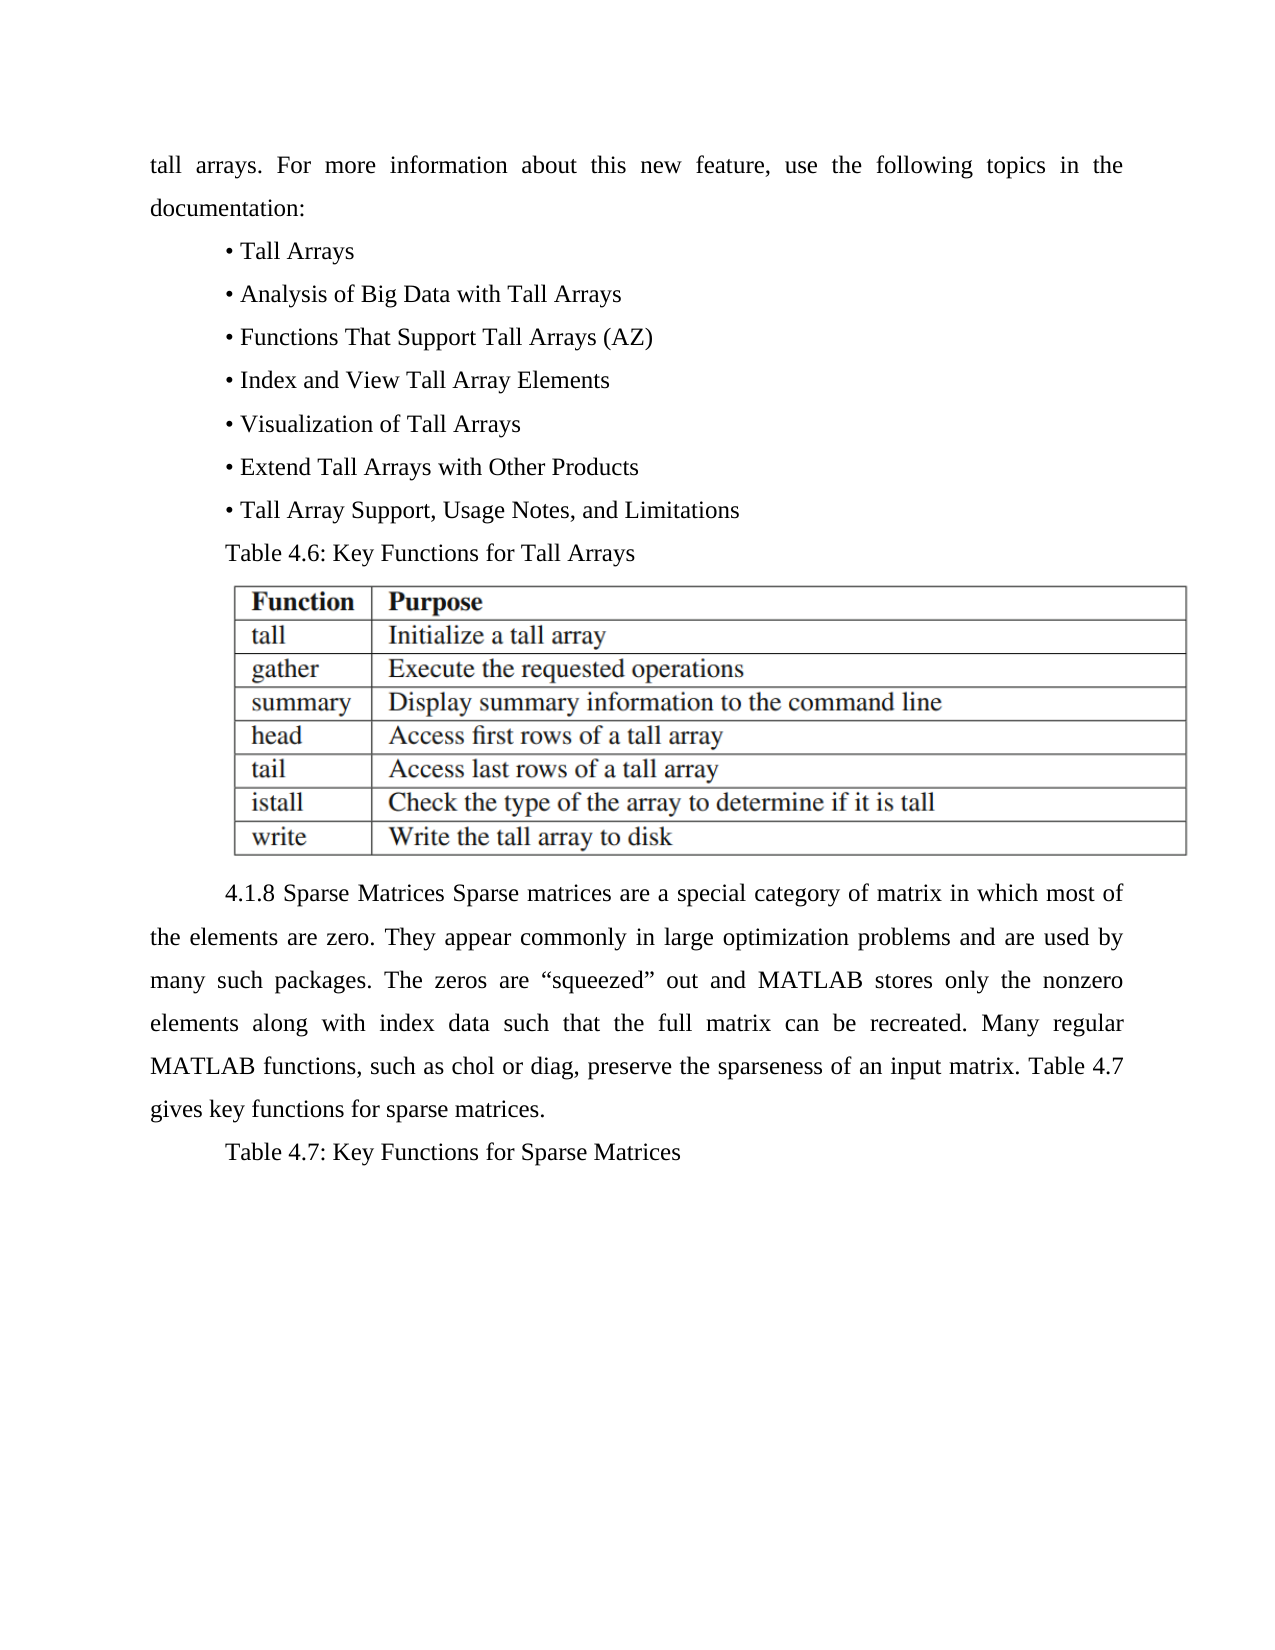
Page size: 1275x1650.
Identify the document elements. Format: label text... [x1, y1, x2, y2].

text • Analysis of Big Data with Tall Arrays [150, 279, 1125, 308]
text Table 4.7: Key Functions for Sparse Matrices [150, 1137, 1125, 1166]
text • Tall Arrays [150, 236, 1125, 265]
text • Tall Array Support, Usage Notes, and Limitations [150, 495, 1125, 524]
text 4.1.8 Sparse Matrices Sparse matrices are a special category of matrix in which most of the elements are zero. They appear commonly in large optimization problems and are used by many such packages. The zeros are “squeezed” out and MATLAB stores only the nonzero elements along with index data such that the full matrix can be recreated. Many regular MATLAB functions, such as chol or diag, preserve the sparseness of an input matrix. Table 4.7 gives key functions for sparse matrices. [150, 878, 1125, 1123]
text • Extend Tall Arrays with Other Products [150, 452, 1125, 481]
text • Index and View Tall Array Elements [150, 366, 1125, 394]
text • Functions That Support Tall Arrays (AZ) [150, 322, 1125, 351]
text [150, 150, 1125, 222]
text Table 4.6: Key Functions for Tall Arrays [150, 538, 1125, 567]
text • Visualization of Tall Arrays [150, 409, 1125, 437]
picture [225, 581, 1200, 865]
